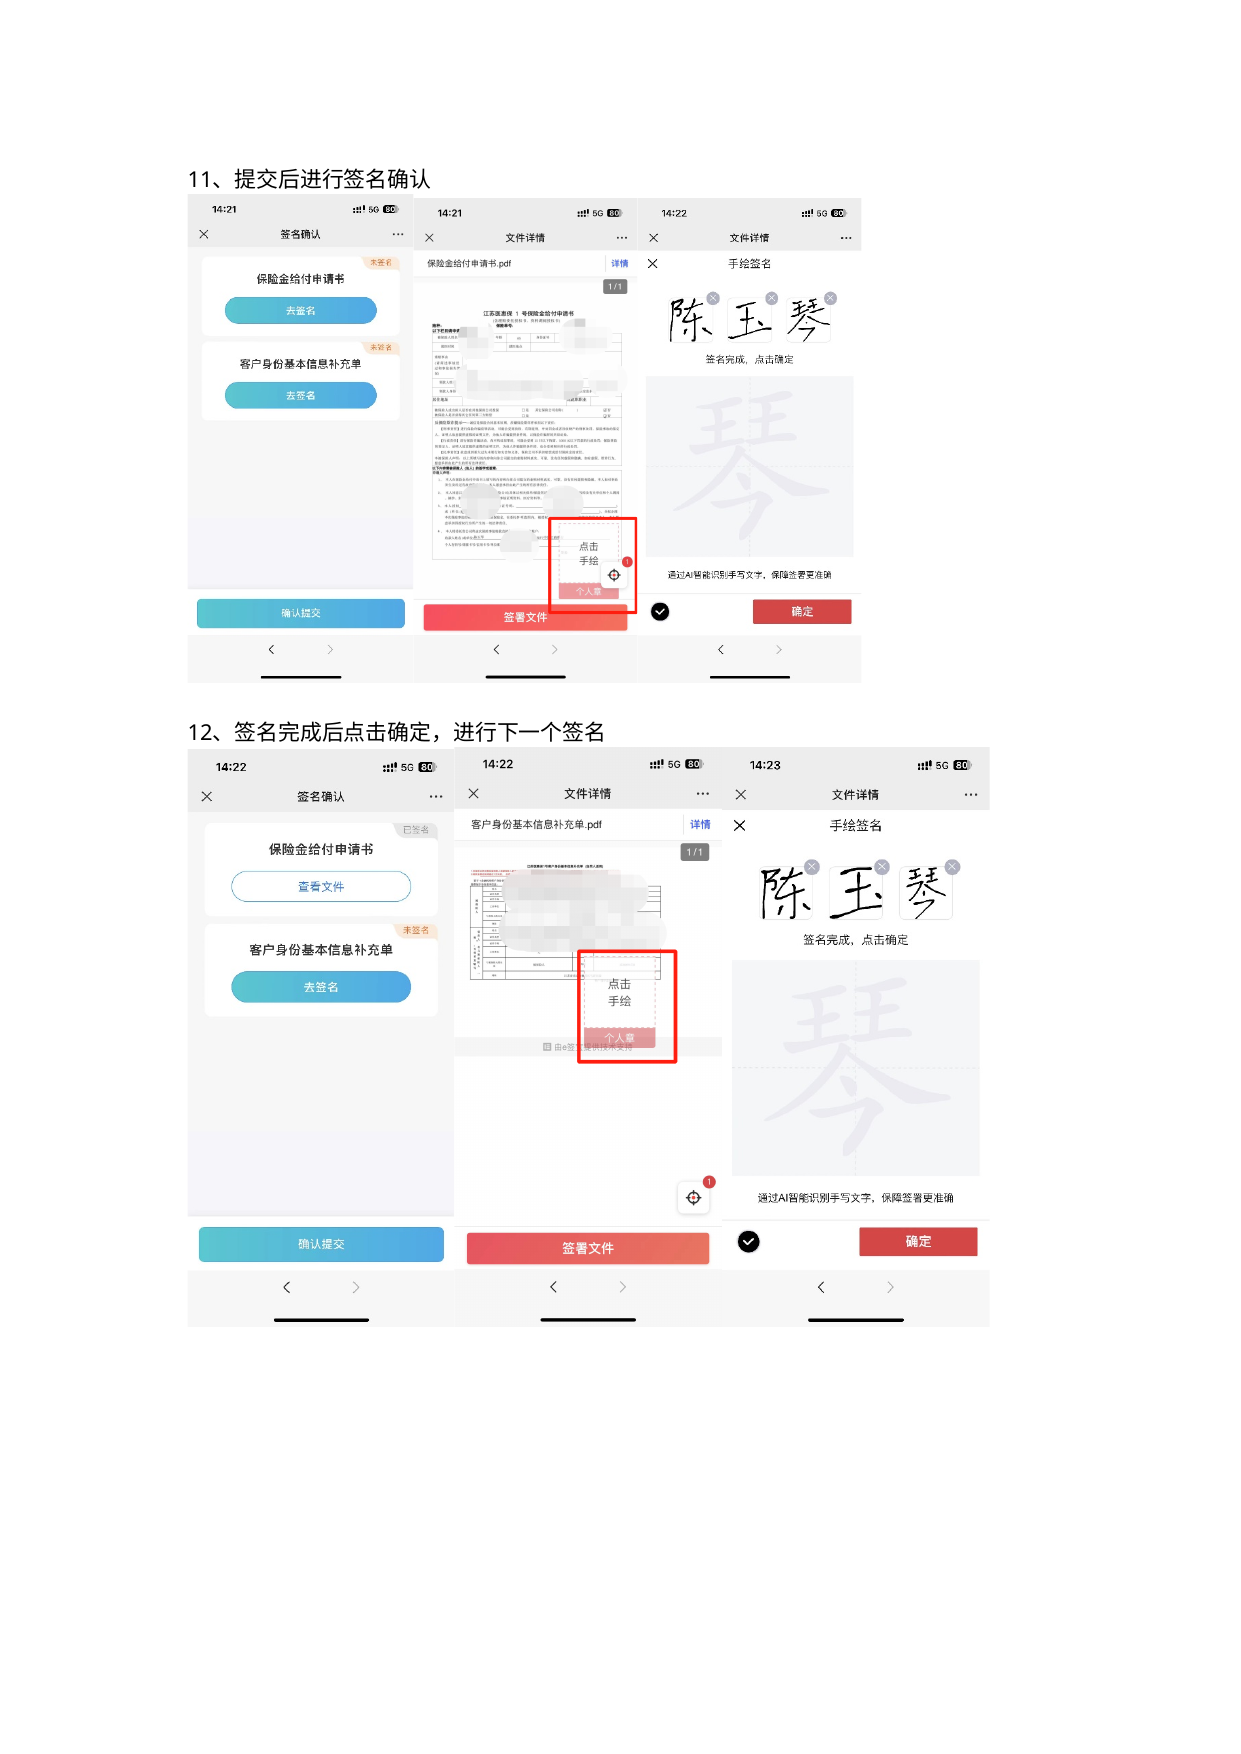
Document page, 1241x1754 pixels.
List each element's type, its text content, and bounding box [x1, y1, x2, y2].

text 12、签名完成后点击确定，进行下一个签名 [187, 714, 1053, 747]
text 11、提交后进行签名确认 [187, 162, 1053, 194]
picture [187, 194, 862, 683]
picture [187, 747, 990, 1327]
